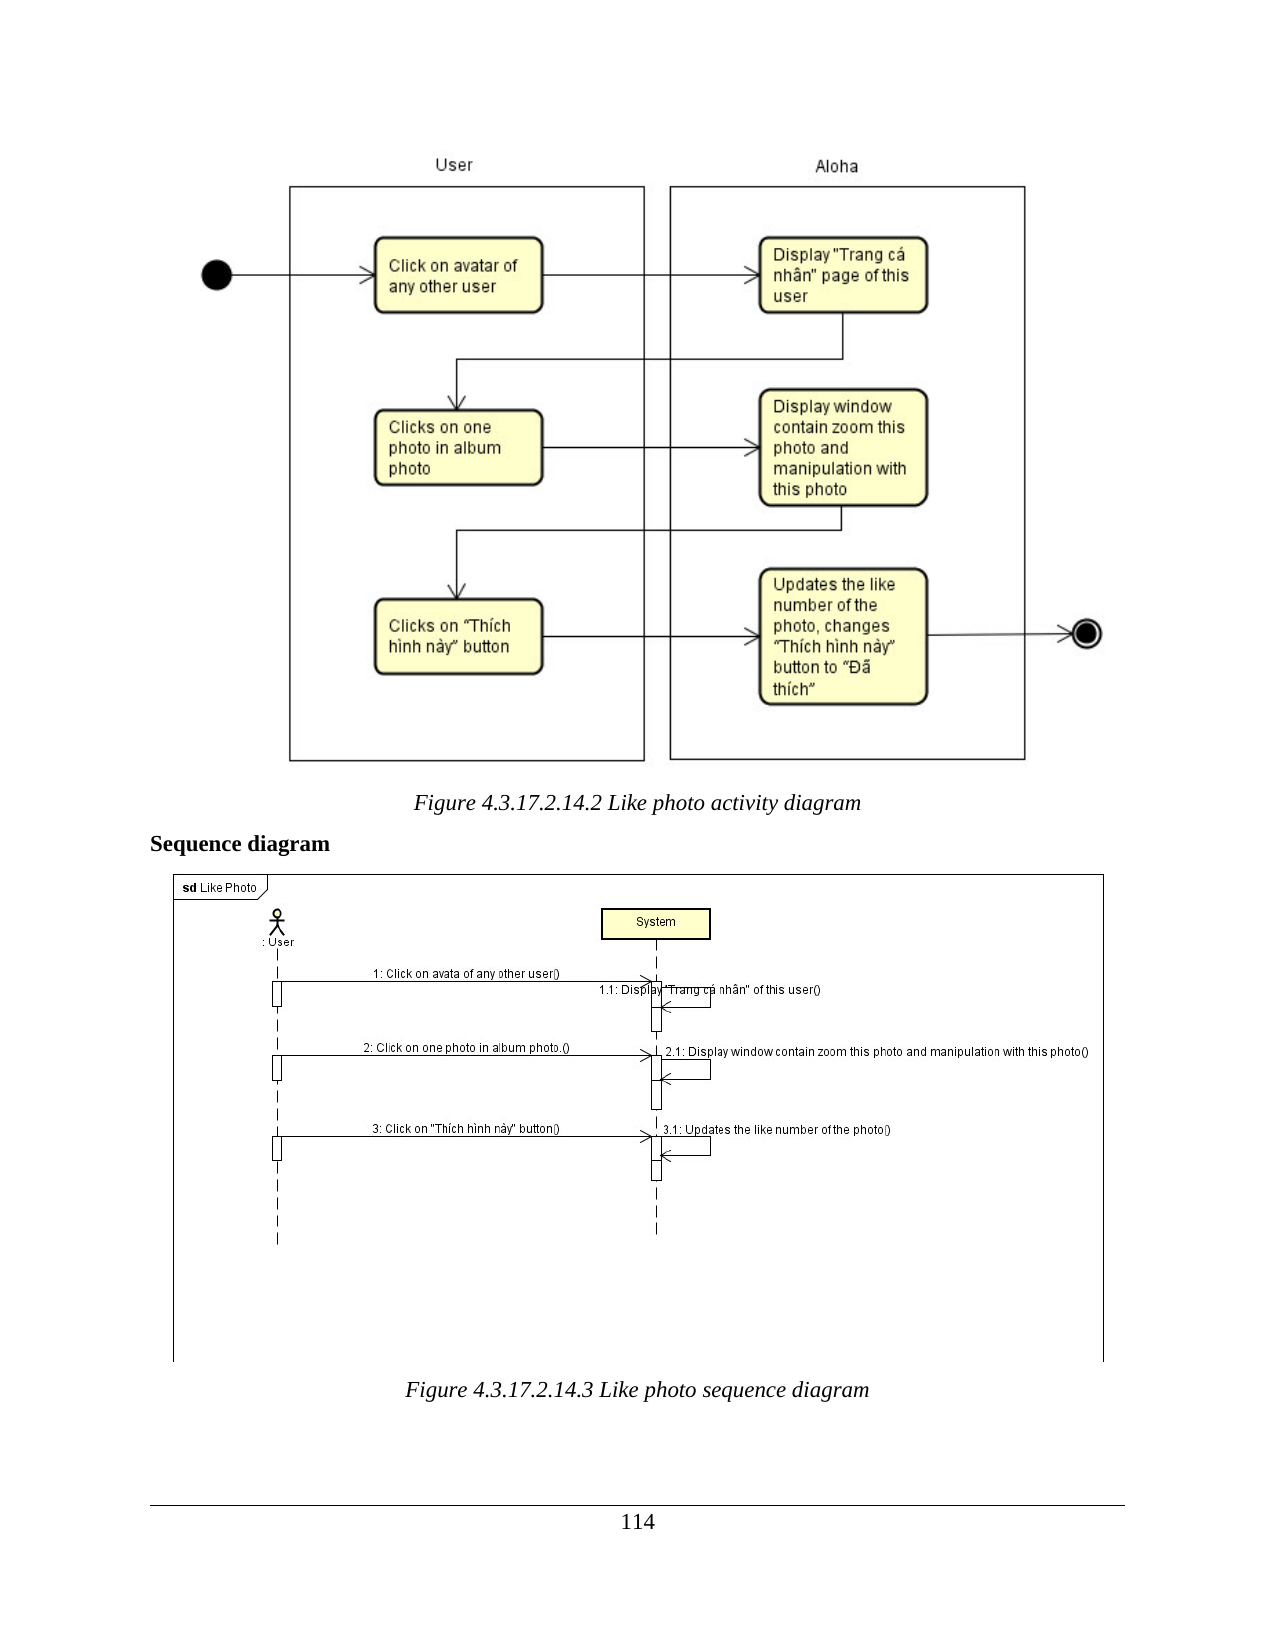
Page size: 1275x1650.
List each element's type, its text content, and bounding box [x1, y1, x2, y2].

picture [169, 872, 1106, 1362]
text Sequence diagram [150, 831, 1125, 857]
text Figure 4.3.17.2.14.3 Like photo sequence diagram [150, 1377, 1125, 1403]
picture [168, 150, 1107, 774]
text Figure 4.3.17.2.14.2 Like photo activity diagram [150, 789, 1125, 815]
